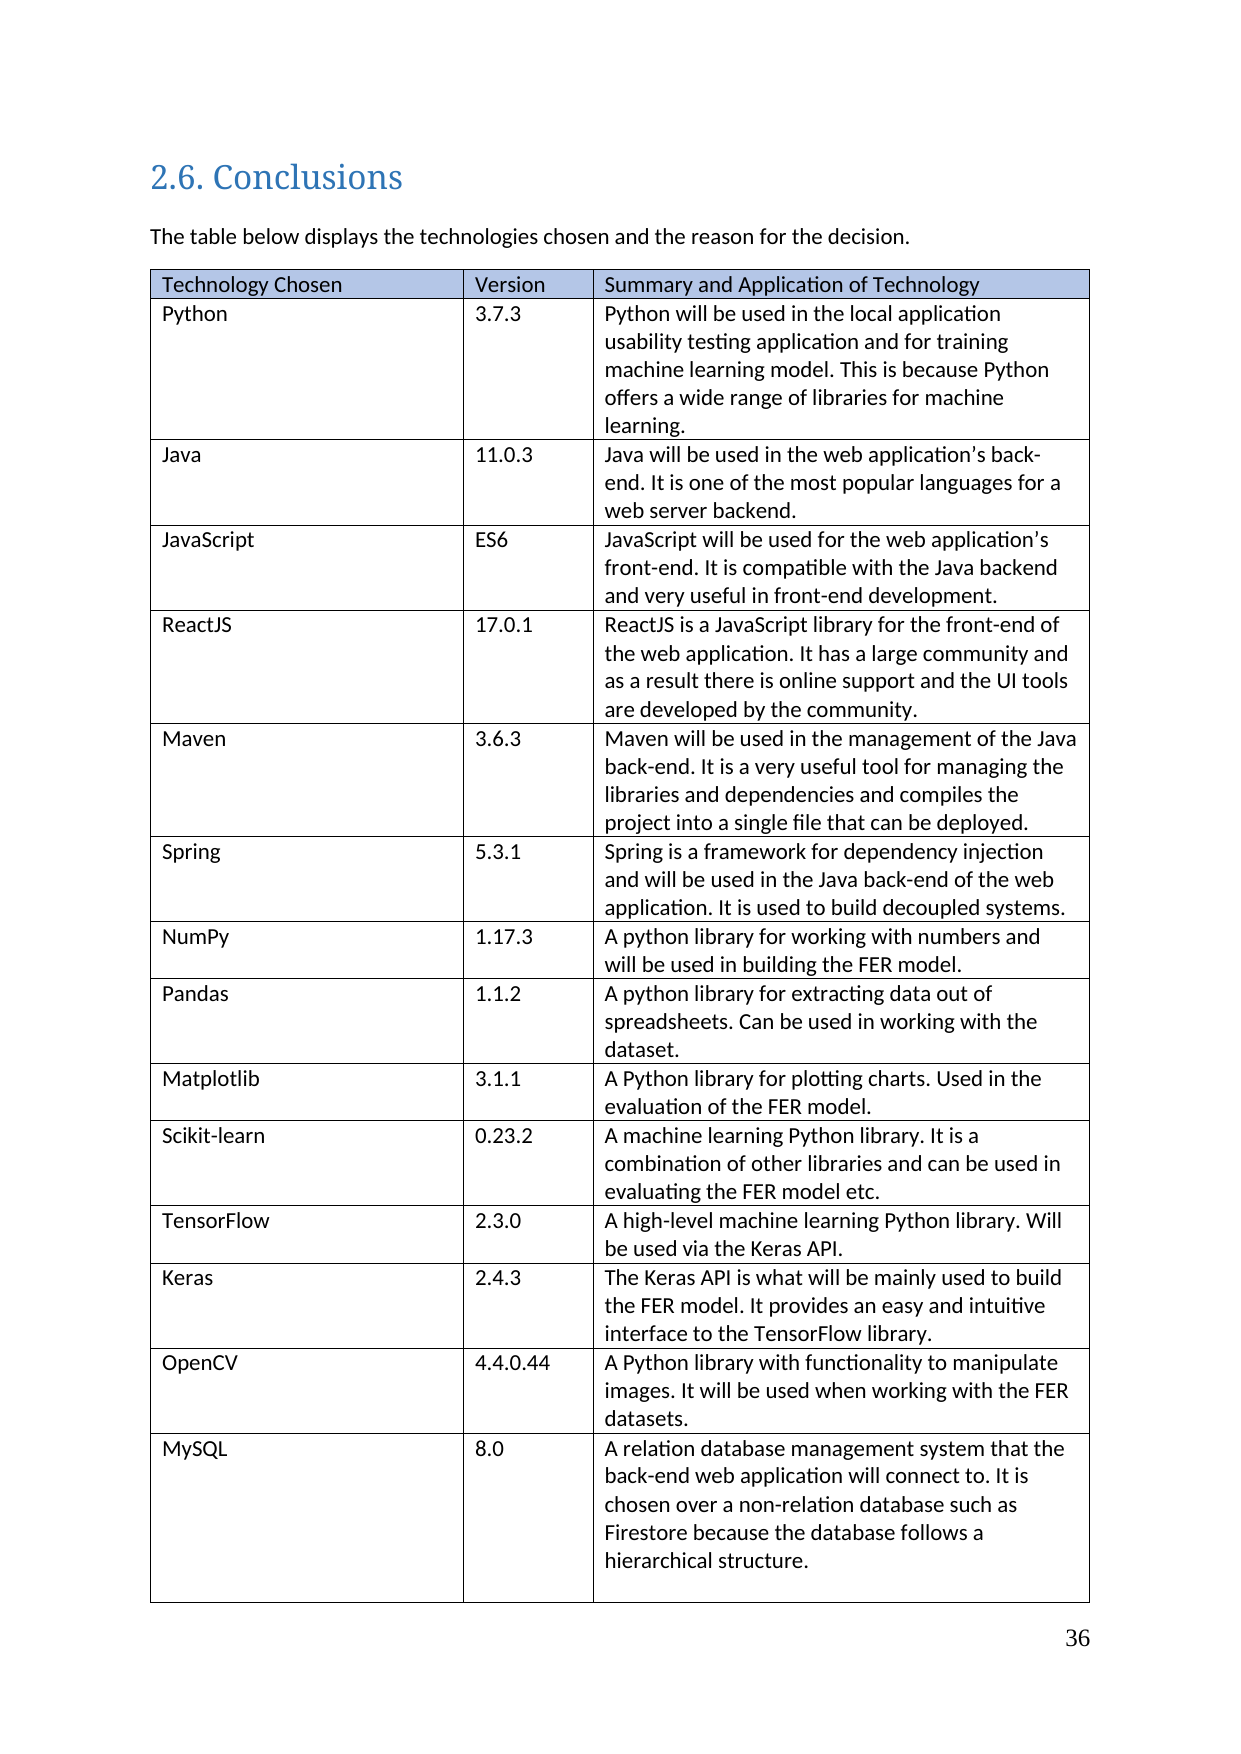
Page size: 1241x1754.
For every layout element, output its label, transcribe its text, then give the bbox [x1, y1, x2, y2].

table_cell 5.3.1 [464, 837, 593, 921]
table_cell Java [151, 440, 463, 524]
table_cell JavaScript [151, 526, 463, 609]
table_cell MySQL [151, 1434, 463, 1602]
table_header Summary and Application of Technology [594, 270, 1089, 298]
table_cell 1.1.2 [464, 979, 593, 1063]
table_cell OpenCV [151, 1349, 463, 1433]
table_cell Matplotlib [151, 1064, 463, 1120]
text The table below displays the technologies chosen and the reason for the decision. [150, 222, 1090, 250]
table_cell Python will be used in the local application usability testing application and for training machine learning model. This is because Python offers a wide range of libraries for machine learning. [594, 299, 1089, 439]
table_cell A Python library for plotting charts. Used in the evaluation of the FER model. [594, 1064, 1089, 1120]
table_cell Spring [151, 837, 463, 921]
table_cell 11.0.3 [464, 440, 593, 524]
table_cell Spring is a framework for dependency injection and will be used in the Java back-end of the web application. It is used to build decoupled systems. [594, 837, 1089, 921]
table_cell NumPy [151, 922, 463, 978]
table_cell Keras [151, 1264, 463, 1347]
table_header Technology Chosen [151, 270, 463, 298]
table_cell 2.4.3 [464, 1264, 593, 1347]
table_cell 2.3.0 [464, 1206, 593, 1262]
table_cell A Python library with functionality to manipulate images. It will be used when working with the FER datasets. [594, 1349, 1089, 1433]
table_cell 4.4.0.44 [464, 1349, 593, 1433]
table_cell TensorFlow [151, 1206, 463, 1262]
table_cell 3.1.1 [464, 1064, 593, 1120]
table_cell A relation database management system that the back-end web application will connect to. It is chosen over a non-relation database such as Firestore because the database follows a hierarchical structure. [594, 1434, 1089, 1602]
table_cell A python library for extracting data out of spreadsheets. Can be used in working with the dataset. [594, 979, 1089, 1063]
table_cell The Keras API is what will be mainly used to build the FER model. It provides an easy and intuitive interface to the TensorFlow library. [594, 1264, 1089, 1347]
table_cell 3.6.3 [464, 724, 593, 836]
table_cell A high-level machine learning Python library. Will be used via the Keras API. [594, 1206, 1089, 1262]
table_cell Maven will be used in the management of the Java back-end. It is a very useful tool for managing the libraries and dependencies and compiles the project into a single file that can be deployed. [594, 724, 1089, 836]
table_cell Scikit-learn [151, 1121, 463, 1205]
table_cell 17.0.1 [464, 611, 593, 723]
table_header Version [464, 270, 593, 298]
table_cell 3.7.3 [464, 299, 593, 439]
table_cell ReactJS is a JavaScript library for the front-end of the web application. It has a large community and as a result there is online support and the UI tools are developed by the community. [594, 611, 1089, 723]
table_cell 8.0 [464, 1434, 593, 1602]
table_cell ES6 [464, 526, 593, 609]
table_cell Python [151, 299, 463, 439]
table_cell Maven [151, 724, 463, 836]
table_cell A python library for working with numbers and will be used in building the FER model. [594, 922, 1089, 978]
table_cell A machine learning Python library. It is a combination of other libraries and can be used in evaluating the FER model etc. [594, 1121, 1089, 1205]
table_cell ReactJS [151, 611, 463, 723]
table_cell 0.23.2 [464, 1121, 593, 1205]
table_cell Java will be used in the web application’s back-end. It is one of the most popular languages for a web server backend. [594, 440, 1089, 524]
subtitle 2.6. Conclusions [150, 154, 1090, 199]
table_cell JavaScript will be used for the web application’s front-end. It is compatible with the Java backend and very useful in front-end development. [594, 526, 1089, 609]
table_cell 1.17.3 [464, 922, 593, 978]
table_cell Pandas [151, 979, 463, 1063]
